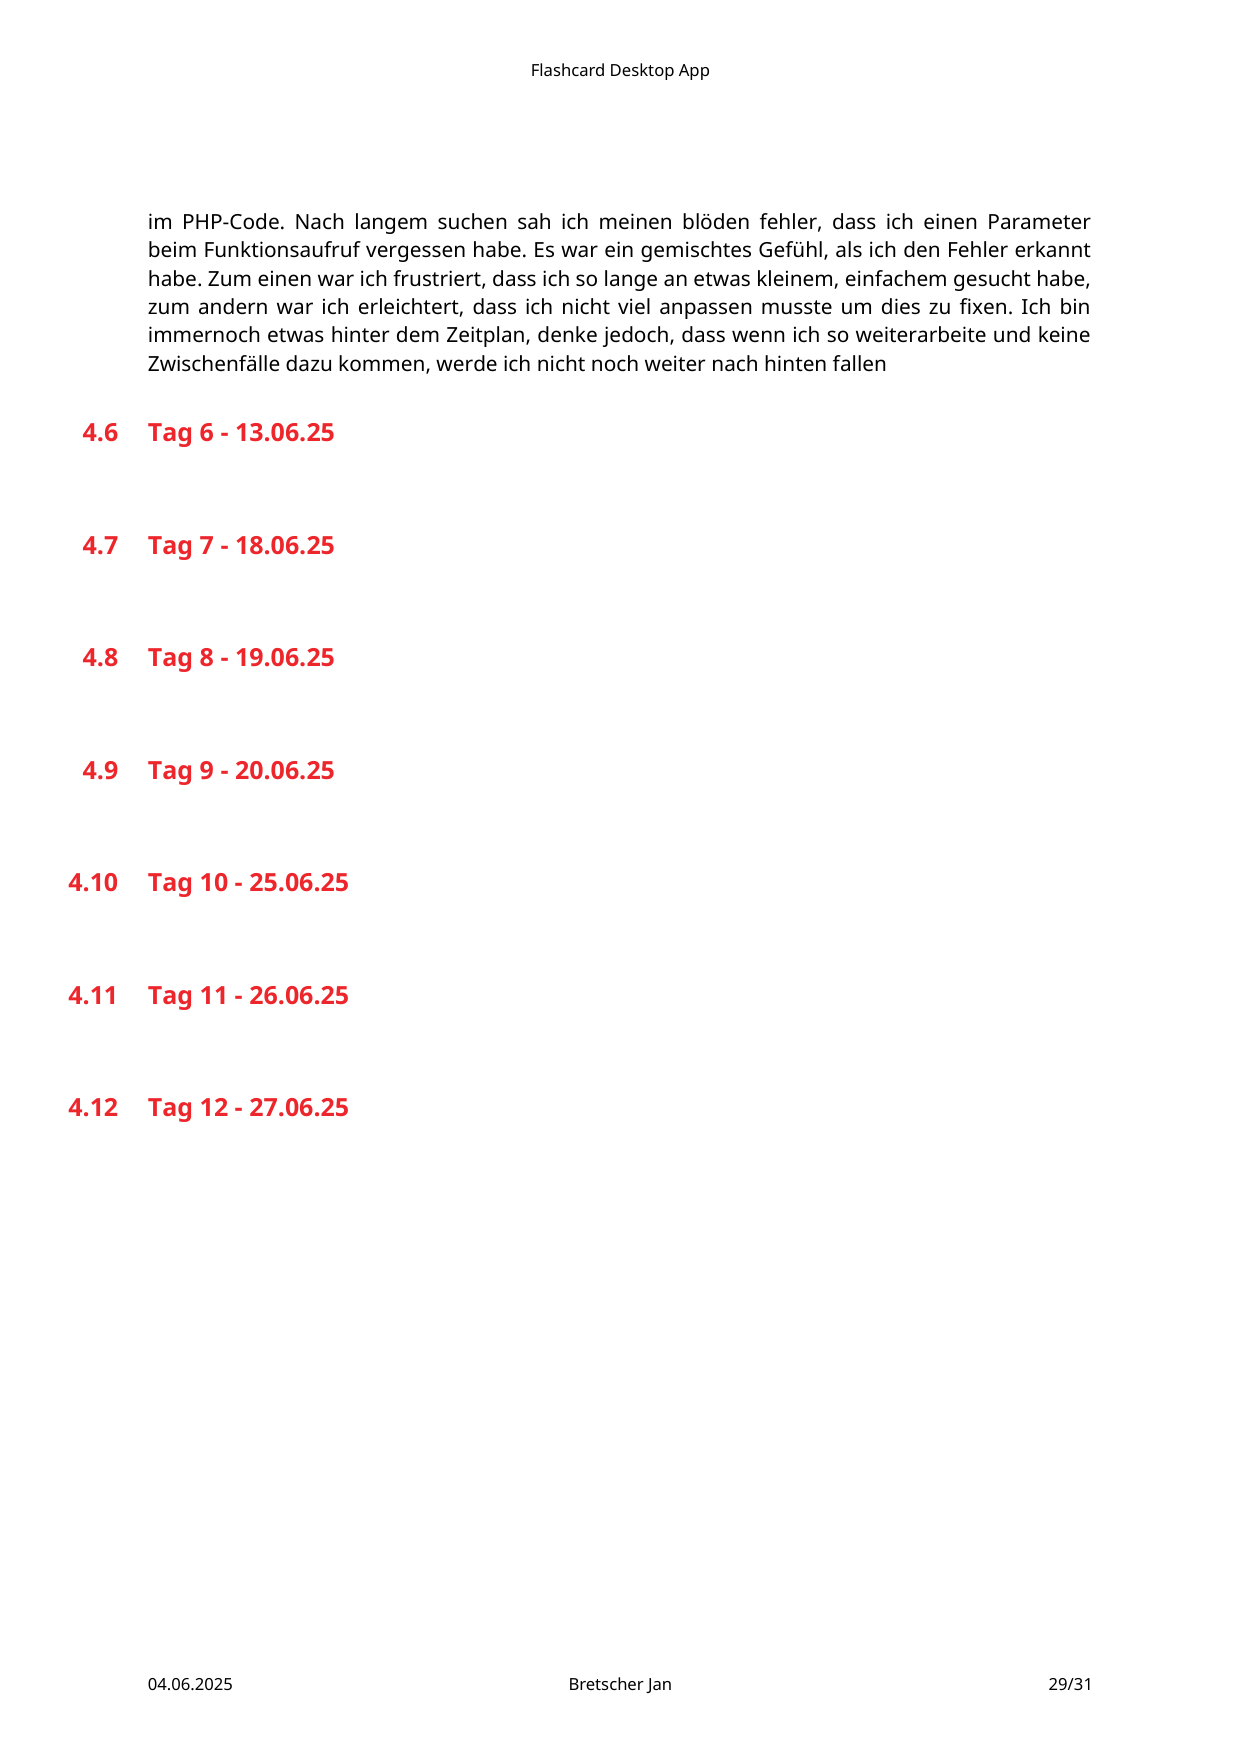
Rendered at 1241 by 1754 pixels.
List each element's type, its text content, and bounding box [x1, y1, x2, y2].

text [148, 207, 1092, 377]
subtitle Tag 11 - 26.06.25 [118, 977, 1092, 1011]
subtitle Tag 9 - 20.06.25 [118, 752, 1092, 786]
subtitle Tag 12 - 27.06.25 [118, 1090, 1092, 1124]
subtitle Tag 10 - 25.06.25 [118, 865, 1092, 899]
subtitle Tag 6 - 13.06.25 [118, 415, 1092, 449]
subtitle Tag 8 - 19.06.25 [118, 640, 1092, 674]
subtitle Tag 7 - 18.06.25 [118, 527, 1092, 561]
